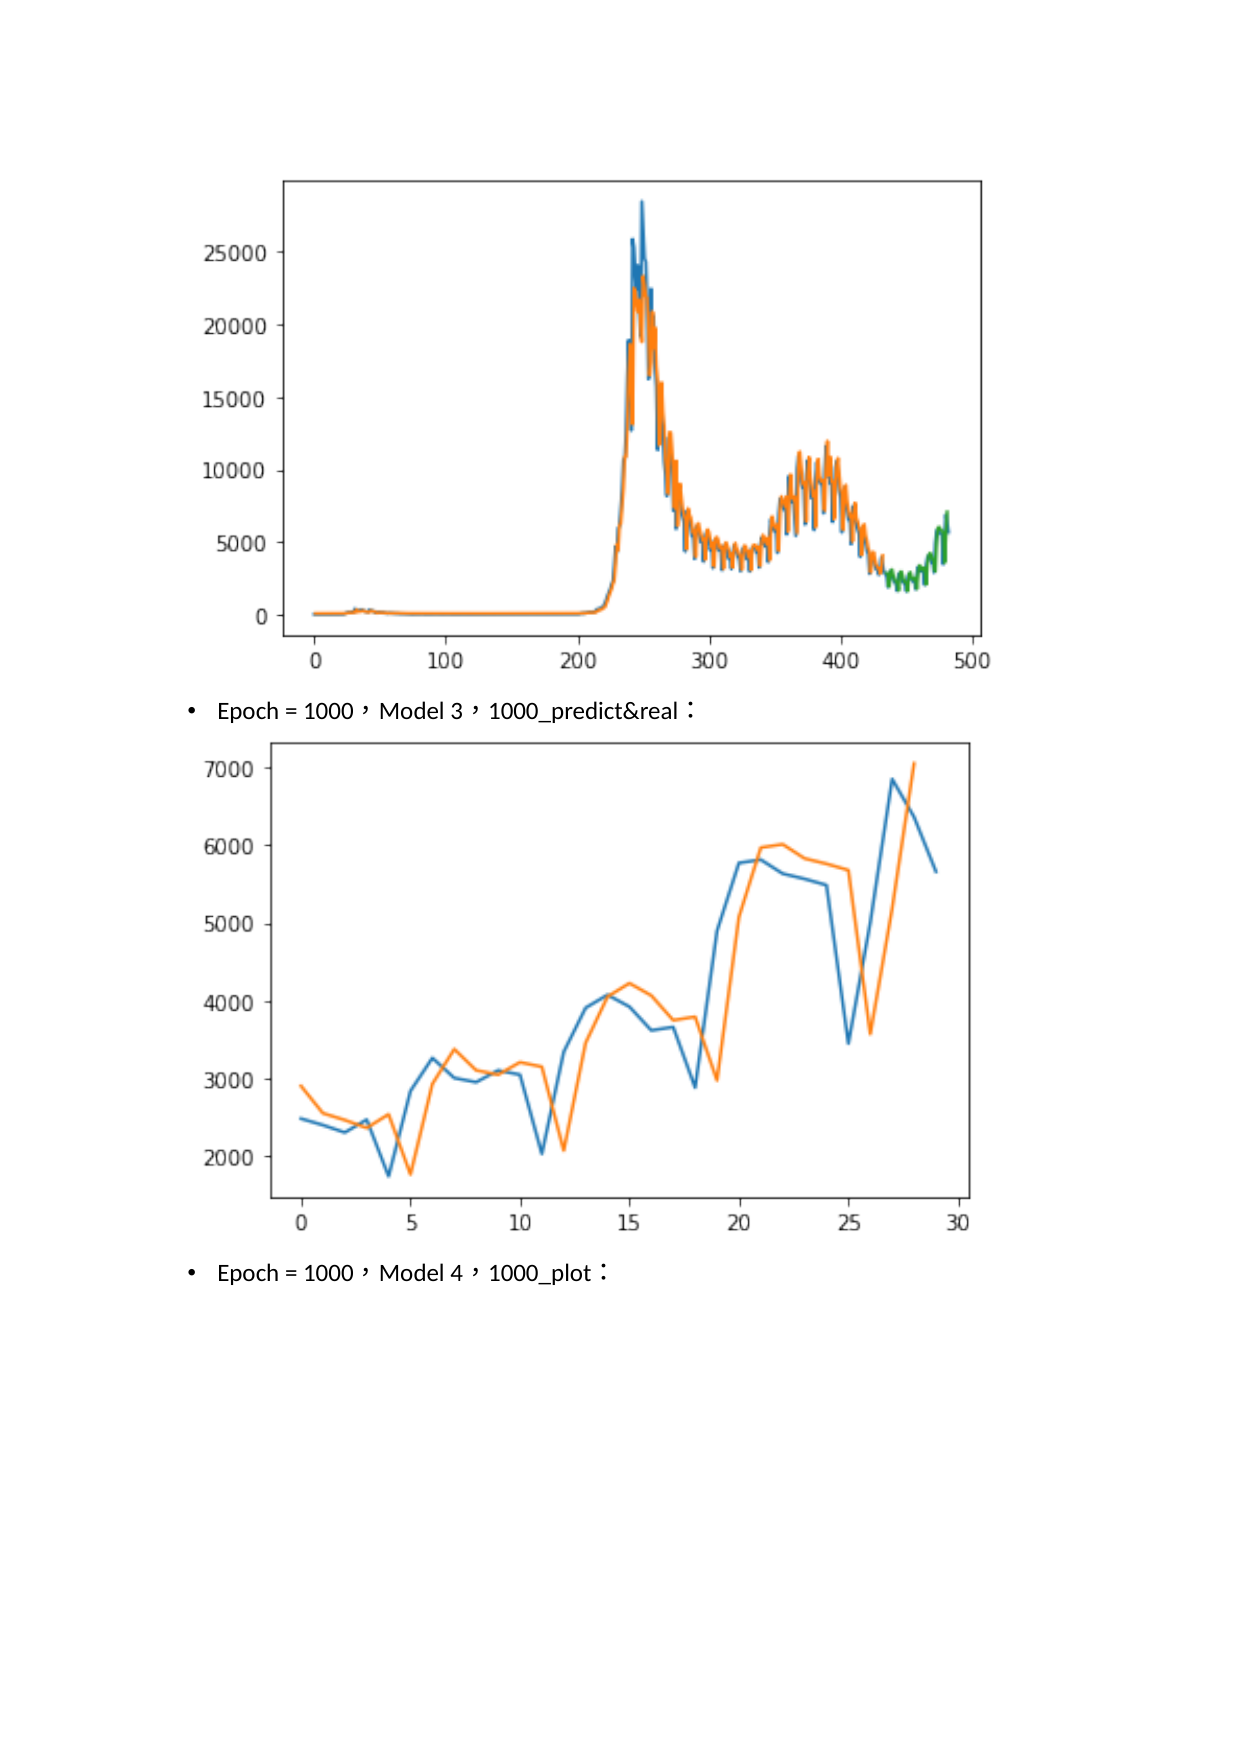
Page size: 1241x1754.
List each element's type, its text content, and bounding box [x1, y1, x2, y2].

list Epoch = 1000，Model 3，1000_predict&real： [187, 689, 1053, 727]
picture [187, 731, 986, 1248]
picture [187, 168, 1006, 686]
list Epoch = 1000，Model 4，1000_plot： [187, 1252, 1053, 1289]
